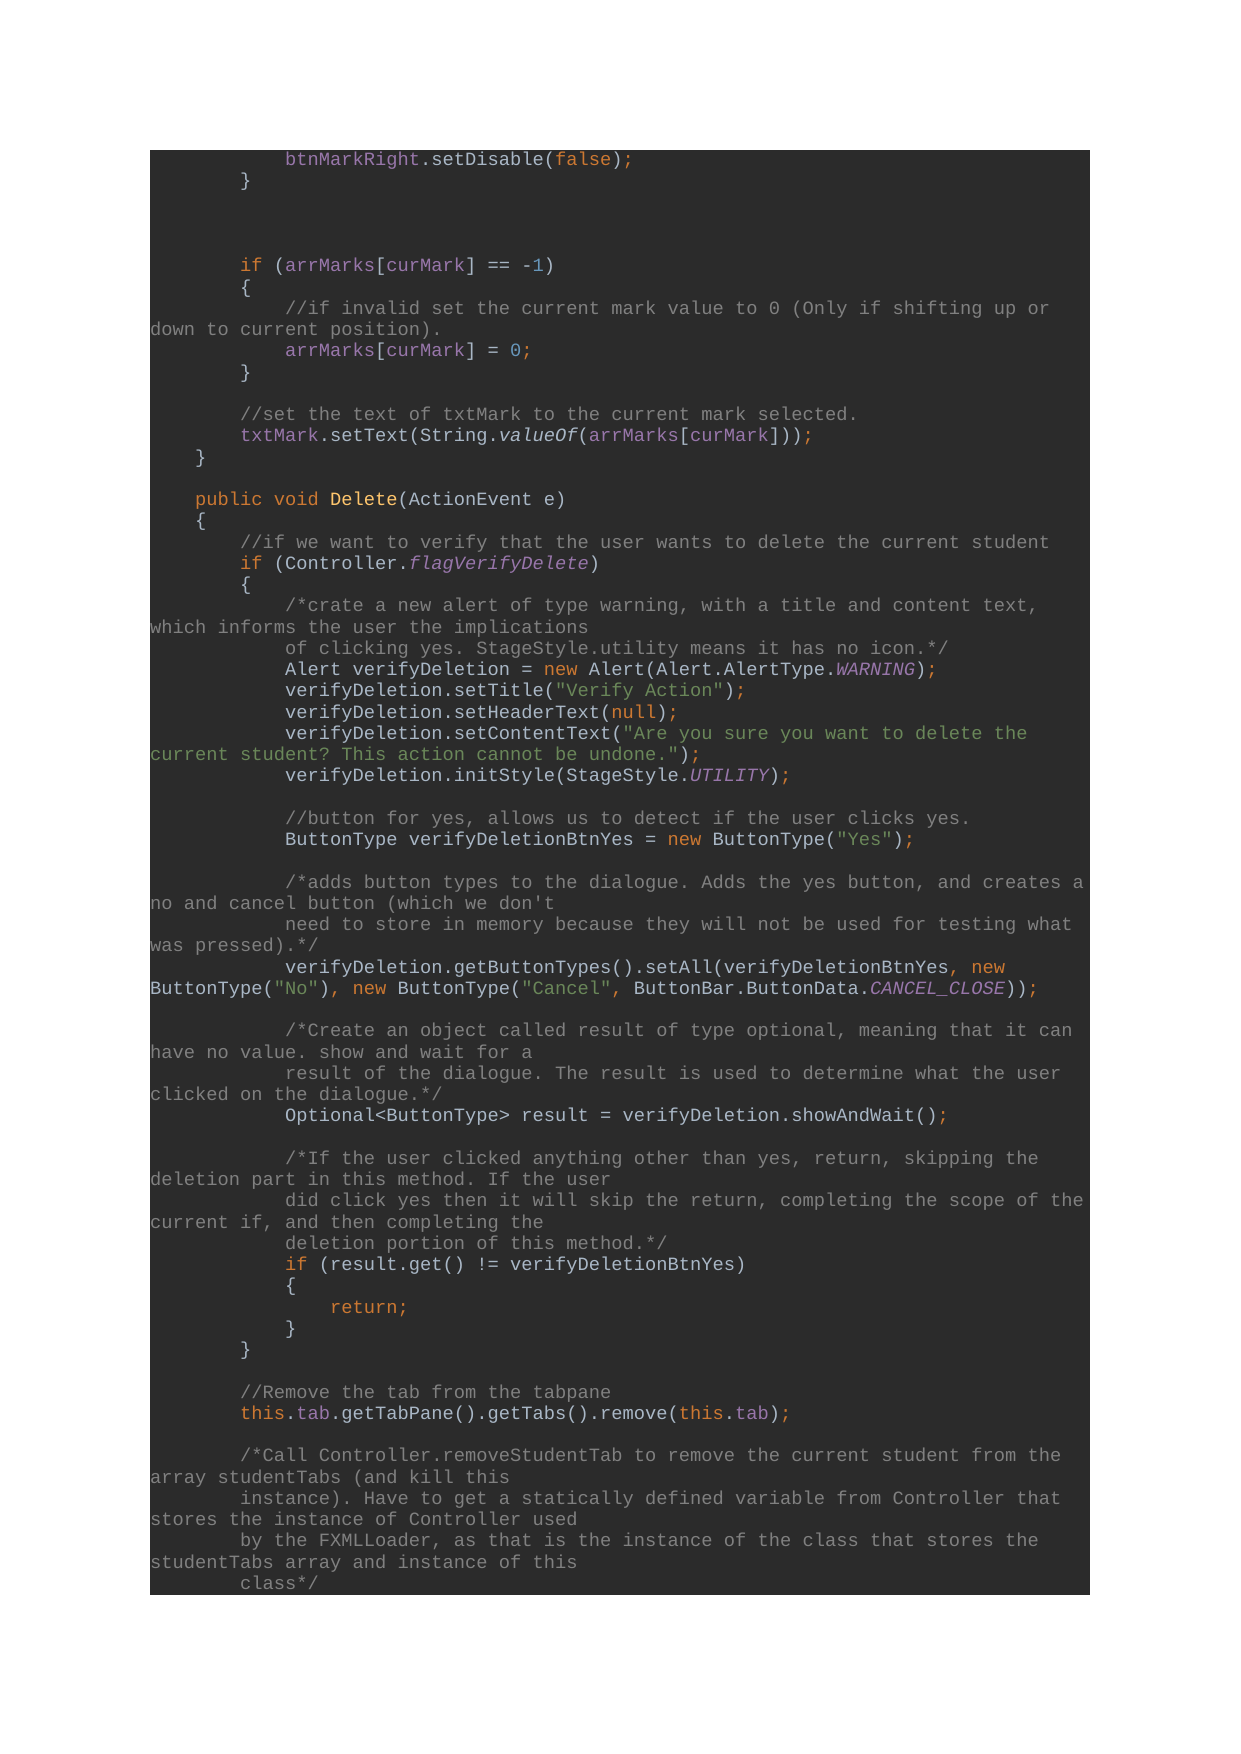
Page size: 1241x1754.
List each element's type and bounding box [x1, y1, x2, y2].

text [150, 150, 1090, 1595]
